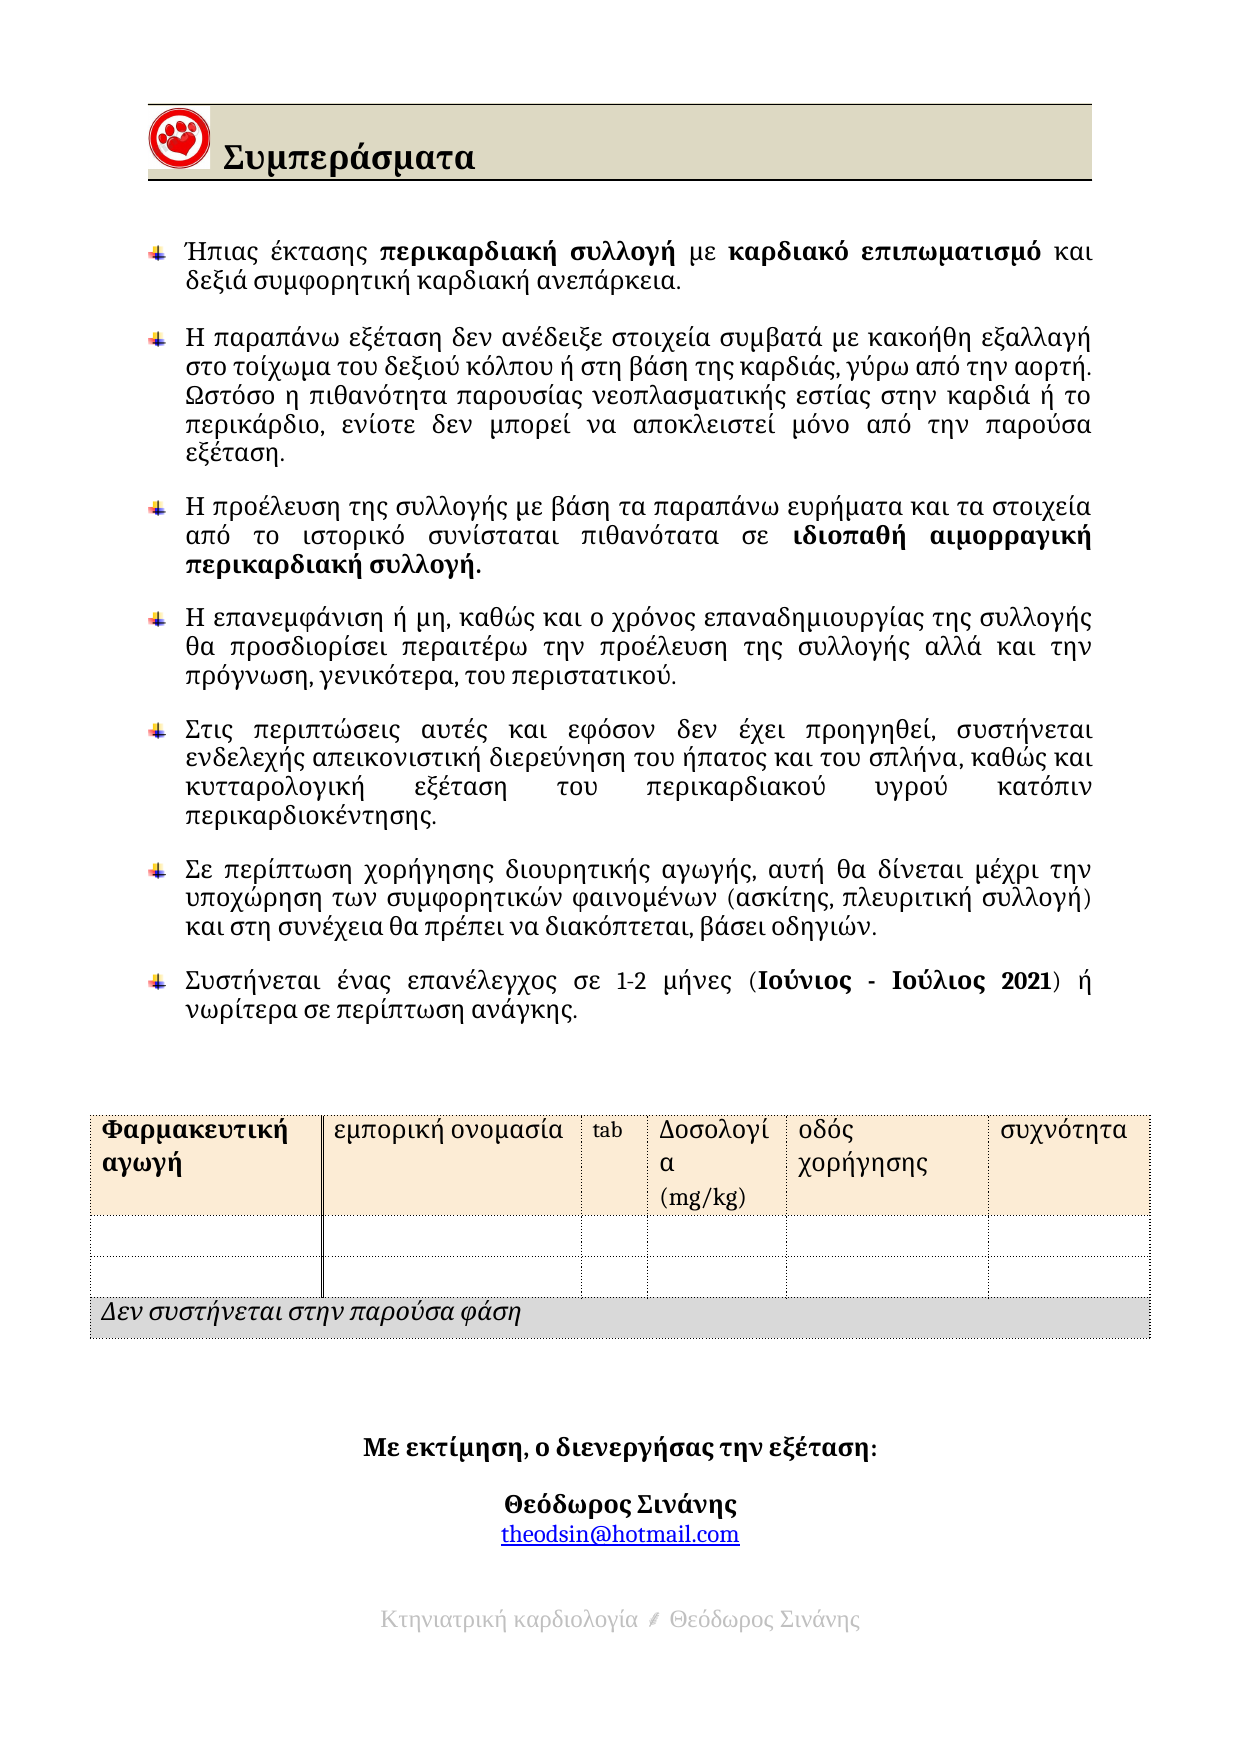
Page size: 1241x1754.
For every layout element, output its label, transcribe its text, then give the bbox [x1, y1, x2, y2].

table_cell [648, 1256, 787, 1297]
table_header Φαρμακευτική αγωγή [90, 1115, 321, 1215]
subtitle Συμπεράσματα [148, 105, 1092, 179]
picture [148, 499, 166, 516]
picture [148, 244, 166, 261]
picture [148, 610, 166, 627]
picture [148, 330, 166, 347]
table_header tab [581, 1115, 648, 1215]
table_cell [648, 1215, 787, 1256]
picture [148, 861, 166, 879]
text Θεόδωρος Σινάνης [148, 1491, 1092, 1520]
table_cell [581, 1256, 648, 1297]
picture [148, 972, 166, 990]
list Η επανεμφάνιση ή μη, καθώς και ο χρόνος επαναδημιουργίας της συλλογής θα προσδιορίσει περαιτέρω την προέλευση της συλλογής αλλά και την πρόγνωση, γενικότερα, του περιστατικού. [148, 604, 1092, 691]
table_cell [324, 1215, 581, 1256]
table_header οδός χορήγησης [787, 1115, 989, 1215]
list Η παραπάνω εξέταση δεν ανέδειξε στοιχεία συμβατά με κακοήθη εξαλλαγή στο τοίχωμα του δεξιού κόλπου ή στη βάση της καρδιάς, γύρω από την αορτή. Ωστόσο η πιθανότητα παρουσίας νεοπλασματικής εστίας στην καρδιά ή το περικάρδιο, ενίοτε δεν μπορεί να αποκλειστεί μόνο από την παρούσα εξέταση. [148, 324, 1092, 468]
table_header Δοσολογία (mg/kg) [648, 1115, 787, 1215]
table_header εμπορική ονομασία [322, 1115, 581, 1215]
list Η προέλευση της συλλογής με βάση τα παραπάνω ευρήματα και τα στοιχεία από το ιστορικό συνίσταται πιθανότατα σε ιδιοπαθή αιμορραγική περικαρδιακή συλλογή. [148, 493, 1092, 579]
table_header συχνότητα [989, 1115, 1150, 1215]
table_cell [581, 1215, 648, 1256]
table_cell [787, 1256, 989, 1297]
picture [148, 721, 166, 739]
picture [147, 106, 211, 169]
table_cell [787, 1215, 989, 1256]
text Με εκτίμηση, ο διενεργήσας την εξέταση: [148, 1433, 1092, 1462]
table_cell [989, 1256, 1150, 1297]
table_cell [324, 1256, 581, 1297]
list Σε περίπτωση χορήγησης διουρητικής αγωγής, αυτή θα δίνεται μέχρι την υποχώρηση των συμφορητικών φαινομένων (ασκίτης, πλευριτική συλλογή) και στη συνέχεια θα πρέπει να διακόπτεται, βάσει οδηγιών. [148, 856, 1092, 942]
table_cell [90, 1256, 321, 1297]
list Συστήνεται ένας επανέλεγχος σε 1-2 μήνες (Ιούνιος - Ιούλιος 2021) ή νωρίτερα σε περίπτωση ανάγκης. [148, 967, 1092, 1024]
table_cell [90, 1215, 321, 1256]
text theodsin@hotmail.com [148, 1520, 1092, 1548]
list Ήπιας έκτασης περικαρδιακή συλλογή με καρδιακό επιπωματισμό και δεξιά συμφορητική καρδιακή ανεπάρκεια. [148, 238, 1092, 296]
list Στις περιπτώσεις αυτές και εφόσον δεν έχει προηγηθεί, συστήνεται ενδελεχής απεικονιστική διερεύνηση του ήπατος και του σπλήνα, καθώς και κυτταρολογική εξέταση του περικαρδιακού υγρού κατόπιν περικαρδιοκέντησης. [148, 716, 1092, 831]
table_cell [989, 1215, 1150, 1256]
table_cell Δεν συστήνεται στην παρούσα φάση [90, 1297, 1150, 1338]
